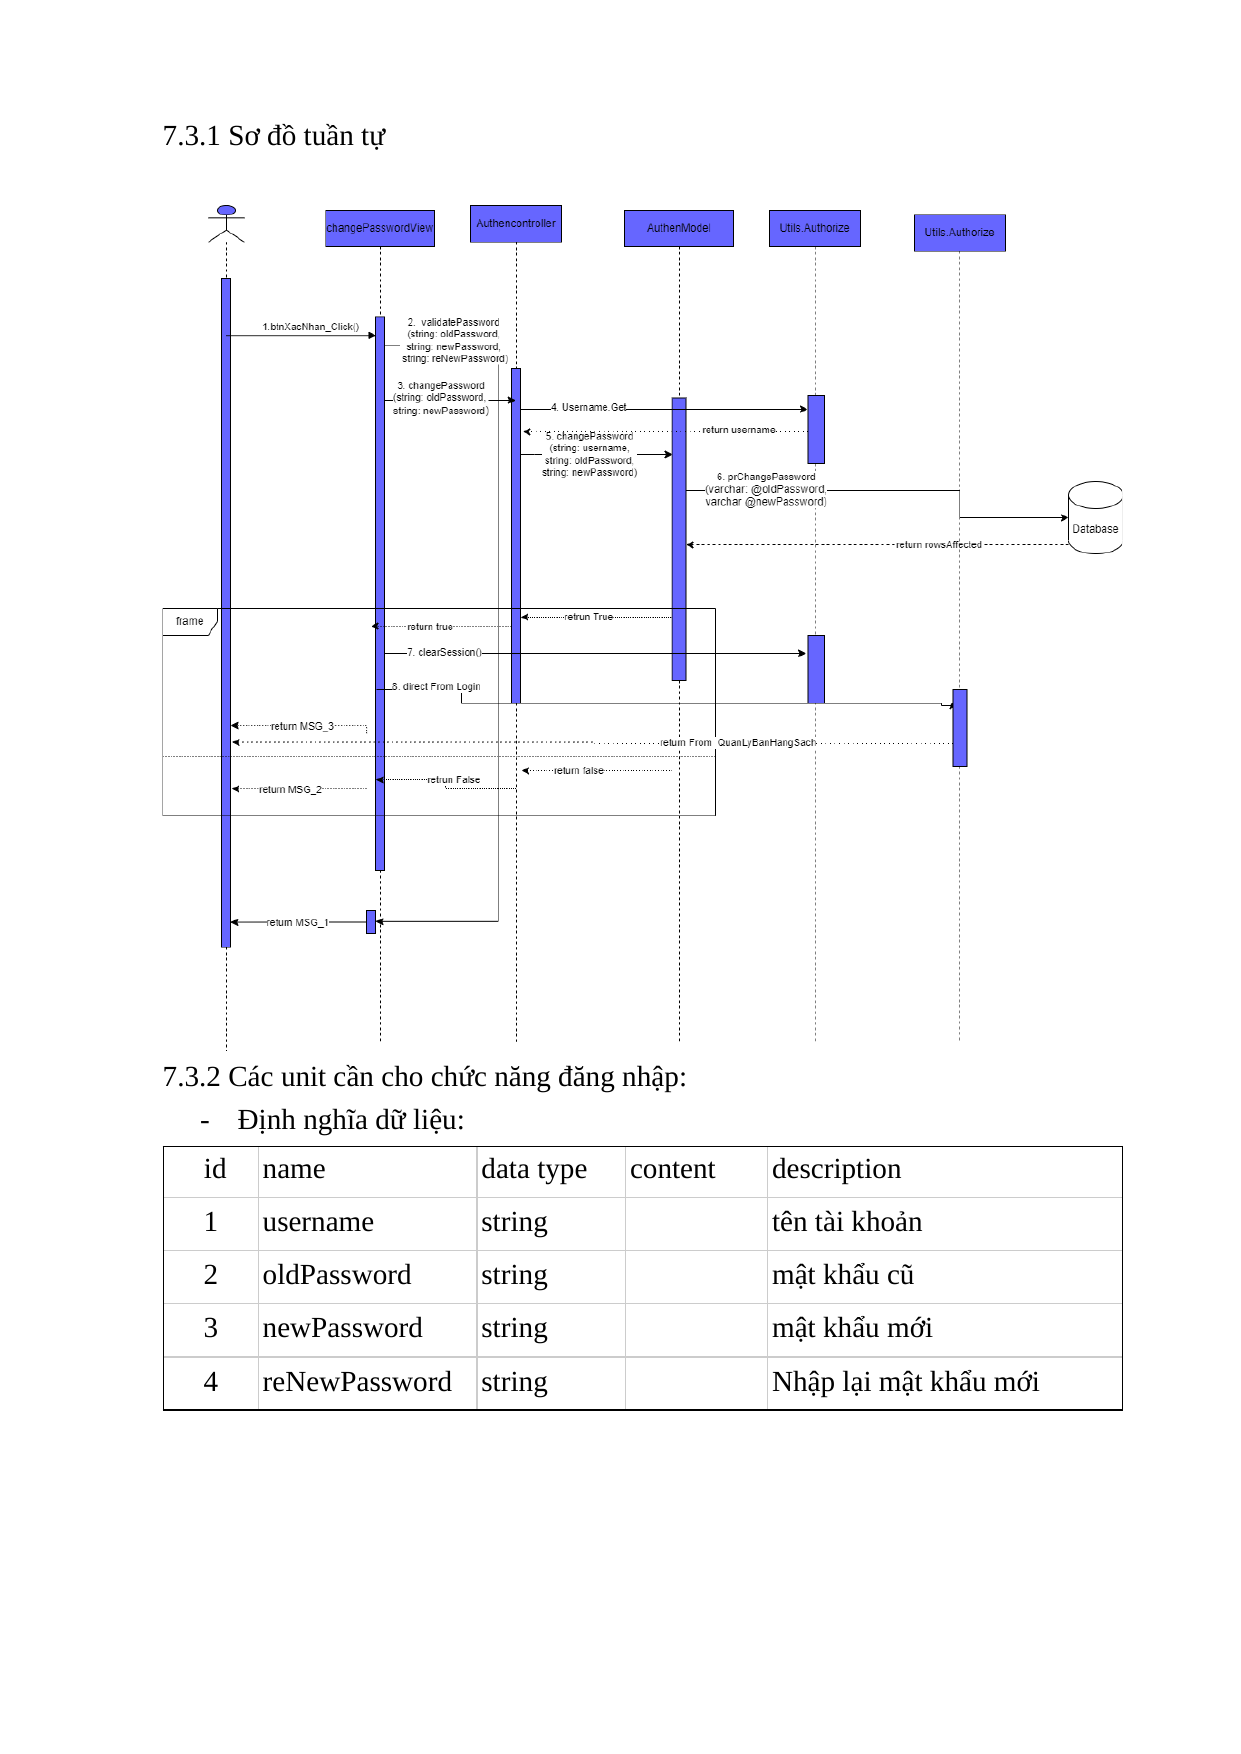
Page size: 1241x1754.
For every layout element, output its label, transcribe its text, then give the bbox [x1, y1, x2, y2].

table_cell string [478, 1251, 625, 1303]
table_cell reNewPassword [259, 1358, 476, 1409]
table_cell [626, 1358, 767, 1409]
table_cell 2 [164, 1251, 258, 1303]
table_cell Nhập lại mật khẩu mới [768, 1358, 1122, 1409]
table_cell string [478, 1198, 625, 1250]
table_header description [768, 1147, 1122, 1197]
table_cell [626, 1304, 767, 1356]
picture [162, 205, 1123, 1051]
table_cell [626, 1251, 767, 1303]
table_cell tên tài khoản [768, 1198, 1122, 1250]
list Định nghĩa dữ liệu: [200, 1102, 1122, 1136]
table_header id [164, 1147, 258, 1197]
table_cell 1 [164, 1198, 258, 1250]
subtitle 7.3.1 Sơ đồ tuần tự [162, 118, 1122, 152]
table_cell mật khẩu cũ [768, 1251, 1122, 1303]
table_cell mật khẩu mới [768, 1304, 1122, 1356]
table_cell username [259, 1198, 476, 1250]
table_cell newPassword [259, 1304, 476, 1356]
table_cell 3 [164, 1304, 258, 1356]
subtitle 7.3.2 Các unit cần cho chức năng đăng nhập: [162, 1059, 1122, 1092]
table_cell string [478, 1304, 625, 1356]
table_cell [626, 1198, 767, 1250]
table_cell oldPassword [259, 1251, 476, 1303]
table_cell 4 [164, 1358, 258, 1409]
table_cell string [478, 1358, 625, 1409]
table_header content [626, 1147, 767, 1197]
table_header name [259, 1147, 476, 1197]
table_header data type [478, 1147, 625, 1197]
